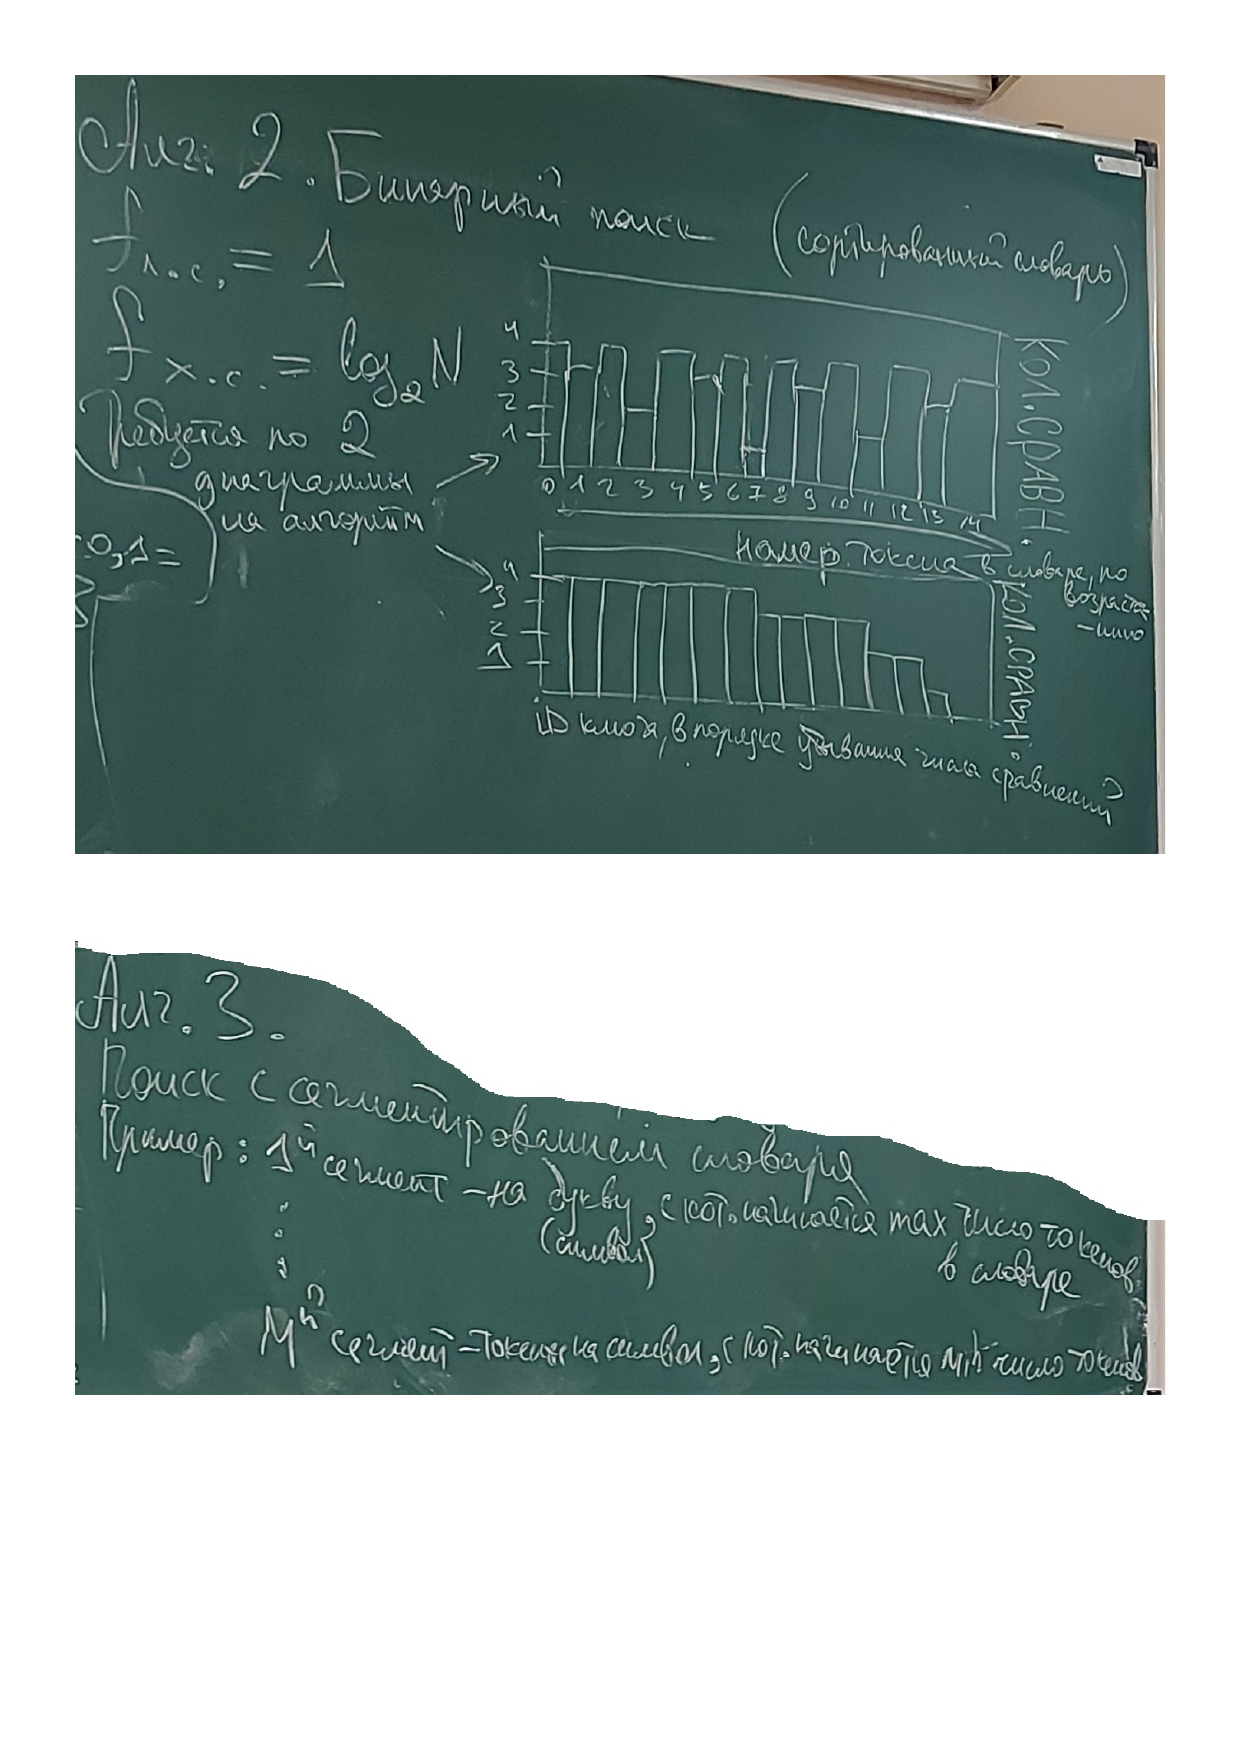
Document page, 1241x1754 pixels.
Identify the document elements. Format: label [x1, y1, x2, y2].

picture [75, 887, 1166, 1395]
picture [75, 75, 1166, 854]
